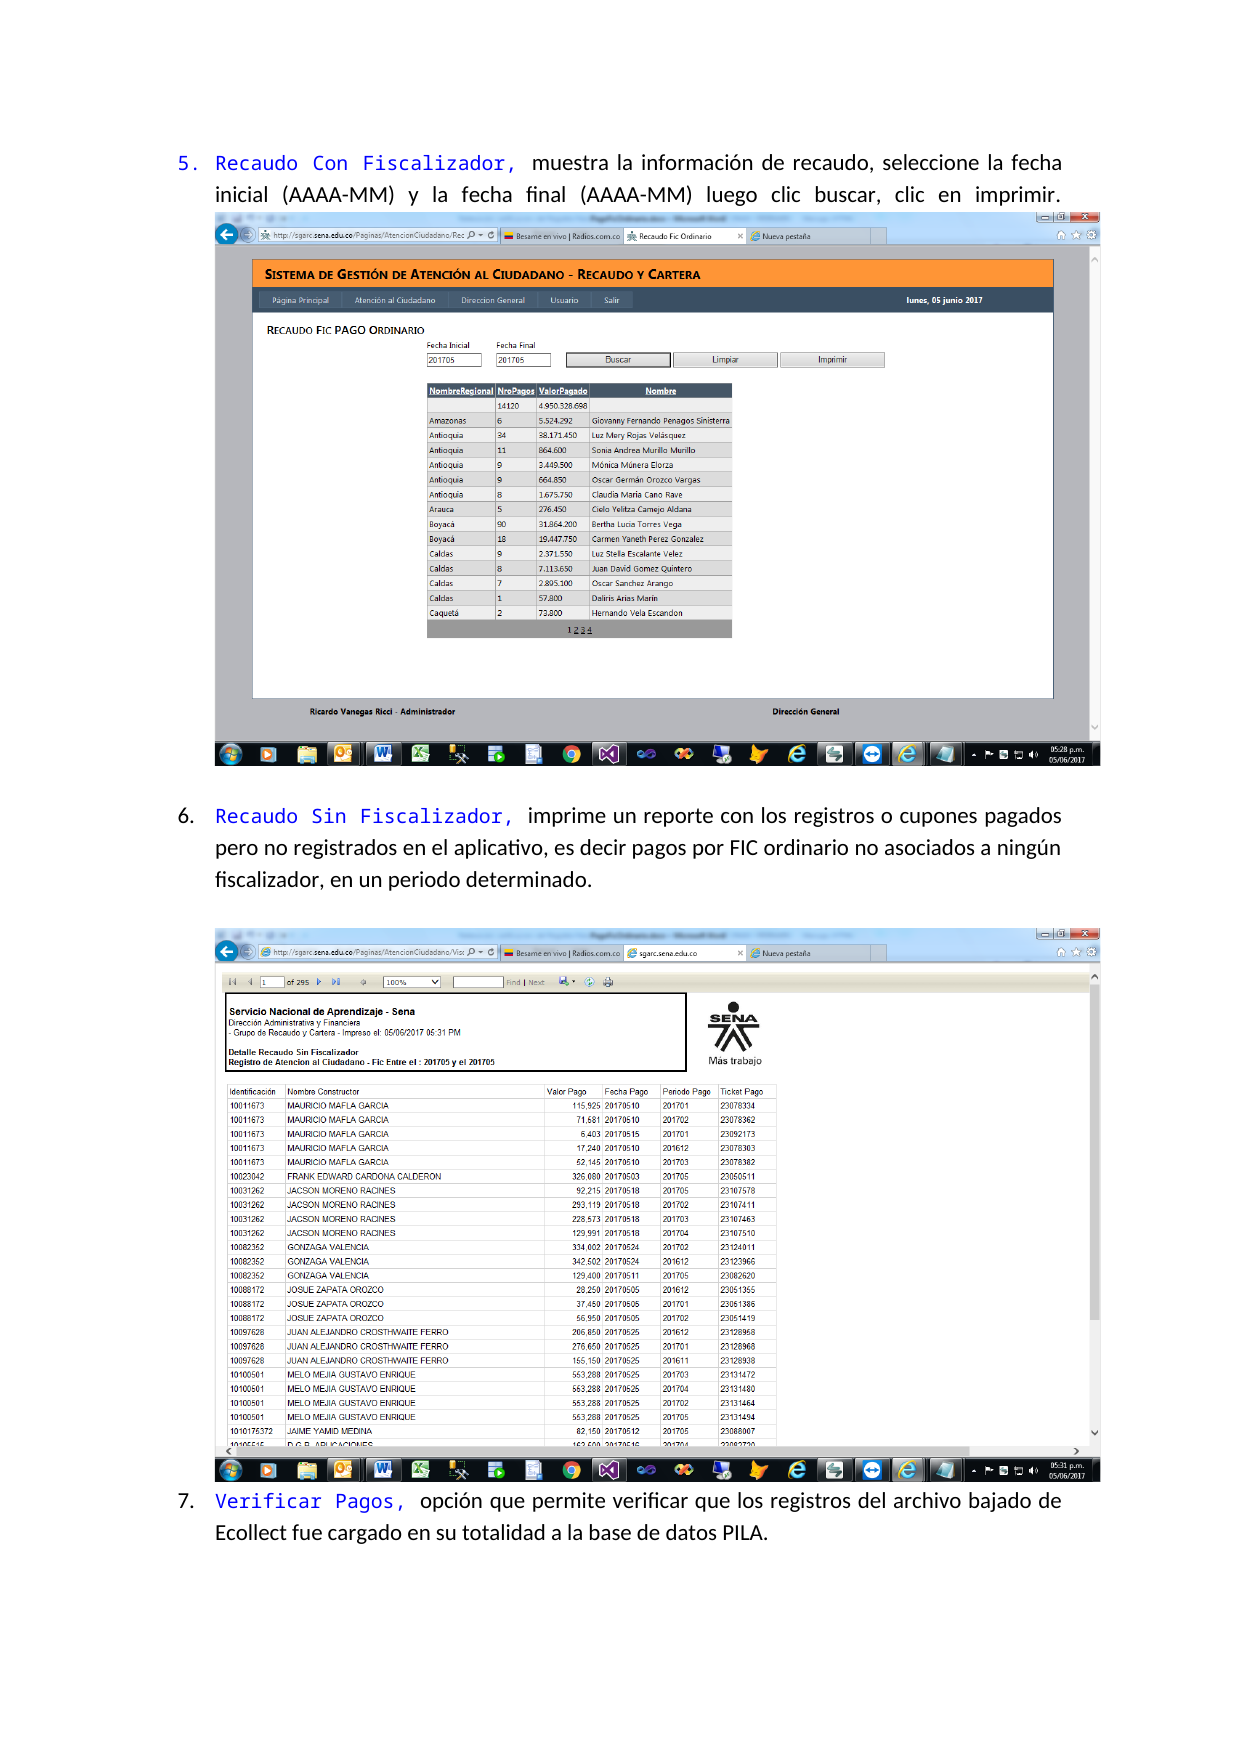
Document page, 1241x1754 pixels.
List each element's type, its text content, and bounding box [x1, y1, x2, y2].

list Verificar Pagos, opción que permite verificar que los registros del archivo bajado de Ecollect fue cargado en su totalidad a la base de datos PILA. [177, 1486, 1063, 1547]
picture [214, 212, 1101, 766]
picture [214, 928, 1101, 1482]
list Recaudo Sin Fiscalizador, imprime un reporte con los registros o cupones pagados pero no registrados en el aplicativo, es decir pagos por FIC ordinario no asociados a ningún fiscalizador, en un periodo determinado. [177, 801, 1063, 893]
